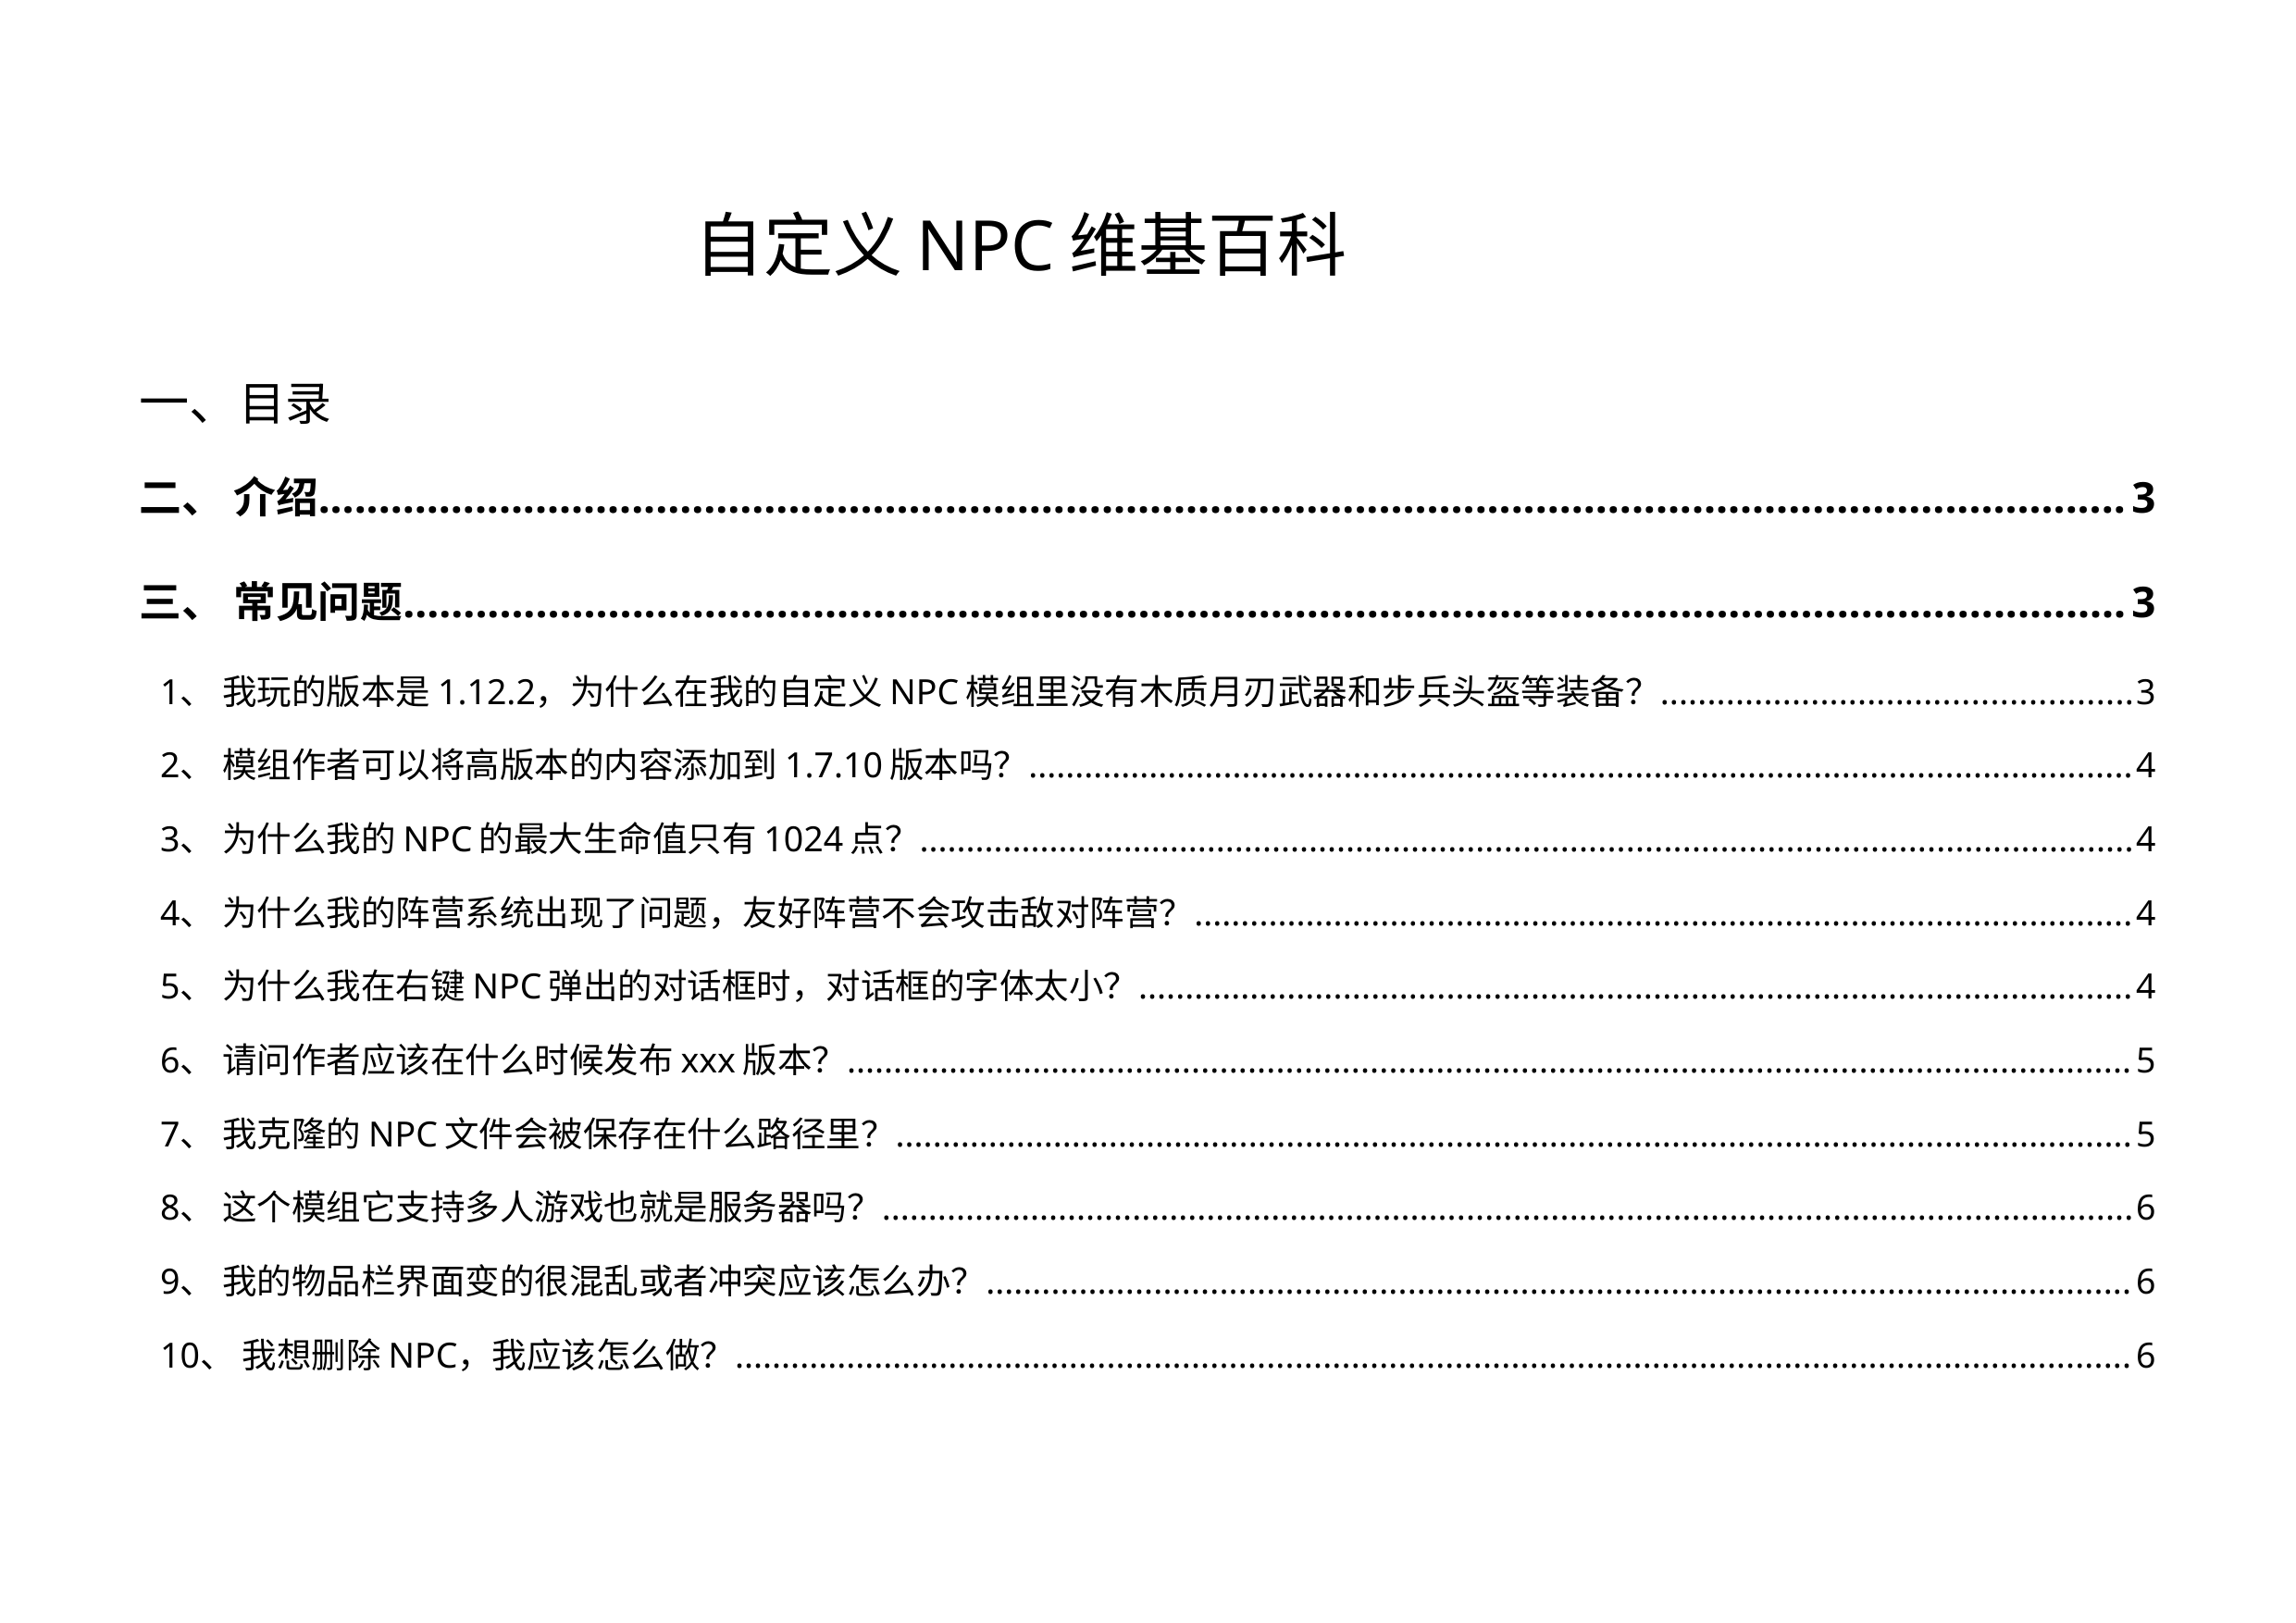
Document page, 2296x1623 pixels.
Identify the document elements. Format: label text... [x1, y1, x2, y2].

text 自定义NPC维基百科 [139, 180, 2156, 300]
